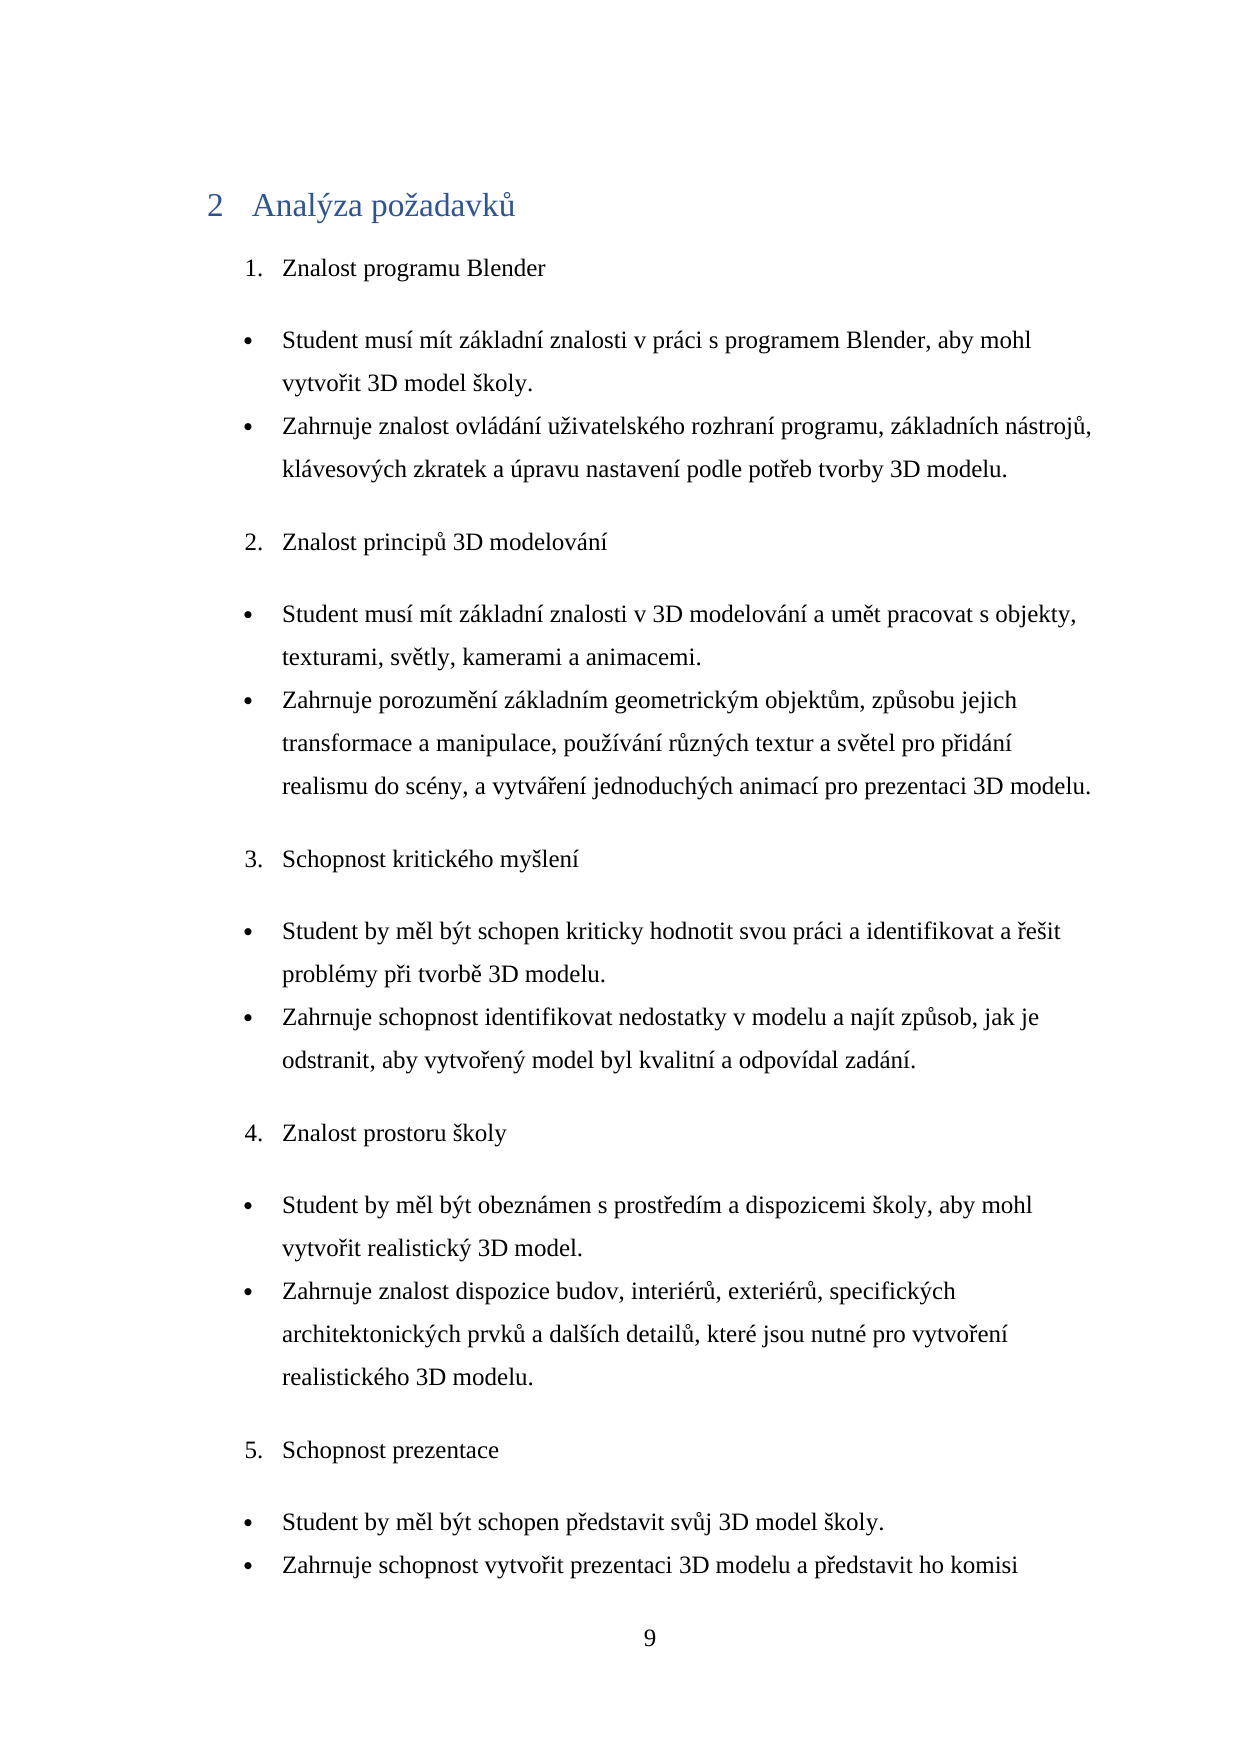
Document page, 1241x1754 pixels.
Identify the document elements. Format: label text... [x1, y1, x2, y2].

list Zahrnuje znalost ovládání uživatelského rozhraní programu, základních nástrojů, klávesových zkratek a úpravu nastavení podle potřeb tvorby 3D modelu. [244, 411, 1092, 483]
list Student by měl být schopen představit svůj 3D model školy. [244, 1507, 1092, 1536]
list Zahrnuje schopnost identifikovat nedostatky v modelu a najít způsob, jak je odstranit, aby vytvořený model byl kvalitní a odpovídal zadání. [244, 1002, 1092, 1074]
list Znalost programu Blender [244, 253, 1092, 281]
list Student by měl být schopen kriticky hodnotit svou práci a identifikovat a řešit problémy při tvorbě 3D modelu. [244, 916, 1092, 988]
subtitle Analýza požadavků [207, 185, 1092, 223]
list Schopnost prezentace [244, 1435, 1092, 1463]
list Znalost prostoru školy [244, 1118, 1092, 1146]
list Znalost principů 3D modelování [244, 527, 1092, 555]
list Zahrnuje schopnost vytvořit prezentaci 3D modelu a představit ho komisi [244, 1550, 1092, 1579]
list Zahrnuje znalost dispozice budov, interiérů, exteriérů, specifických architektonických prvků a dalších detailů, které jsou nutné pro vytvoření realistického 3D modelu. [244, 1276, 1092, 1391]
list Student musí mít základní znalosti v 3D modelování a umět pracovat s objekty, texturami, světly, kamerami a animacemi. [244, 599, 1092, 671]
list Zahrnuje porozumění základním geometrickým objektům, způsobu jejich transformace a manipulace, používání různých textur a světel pro přidání realismu do scény, a vytváření jednoduchých animací pro prezentaci 3D modelu. [244, 685, 1092, 800]
list Schopnost kritického myšlení [244, 844, 1092, 872]
list Student musí mít základní znalosti v práci s programem Blender, aby mohl vytvořit 3D model školy. [244, 325, 1092, 397]
list Student by měl být obeznámen s prostředím a dispozicemi školy, aby mohl vytvořit realistický 3D model. [244, 1190, 1092, 1262]
